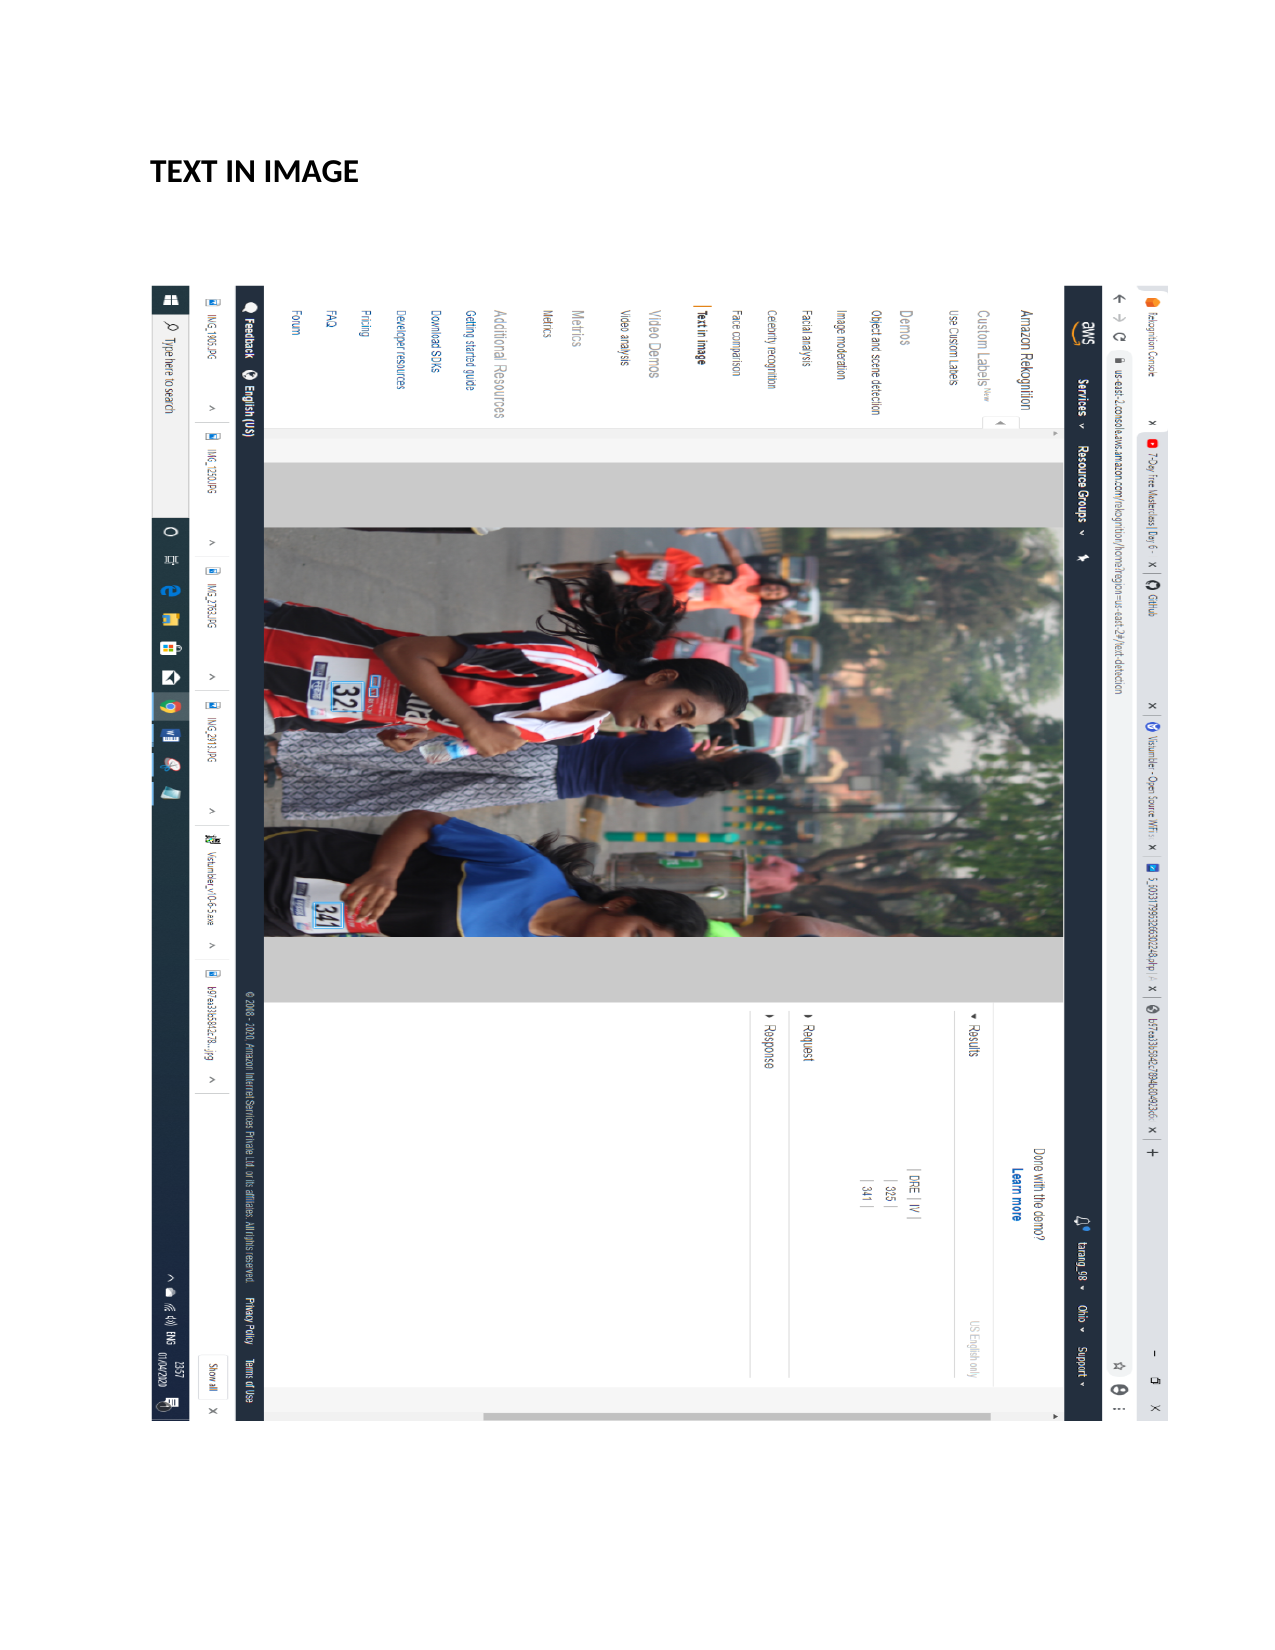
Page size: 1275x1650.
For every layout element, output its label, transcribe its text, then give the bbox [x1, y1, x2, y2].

text TEXT IN IMAGE [150, 150, 1125, 191]
picture [153, 287, 1167, 1421]
